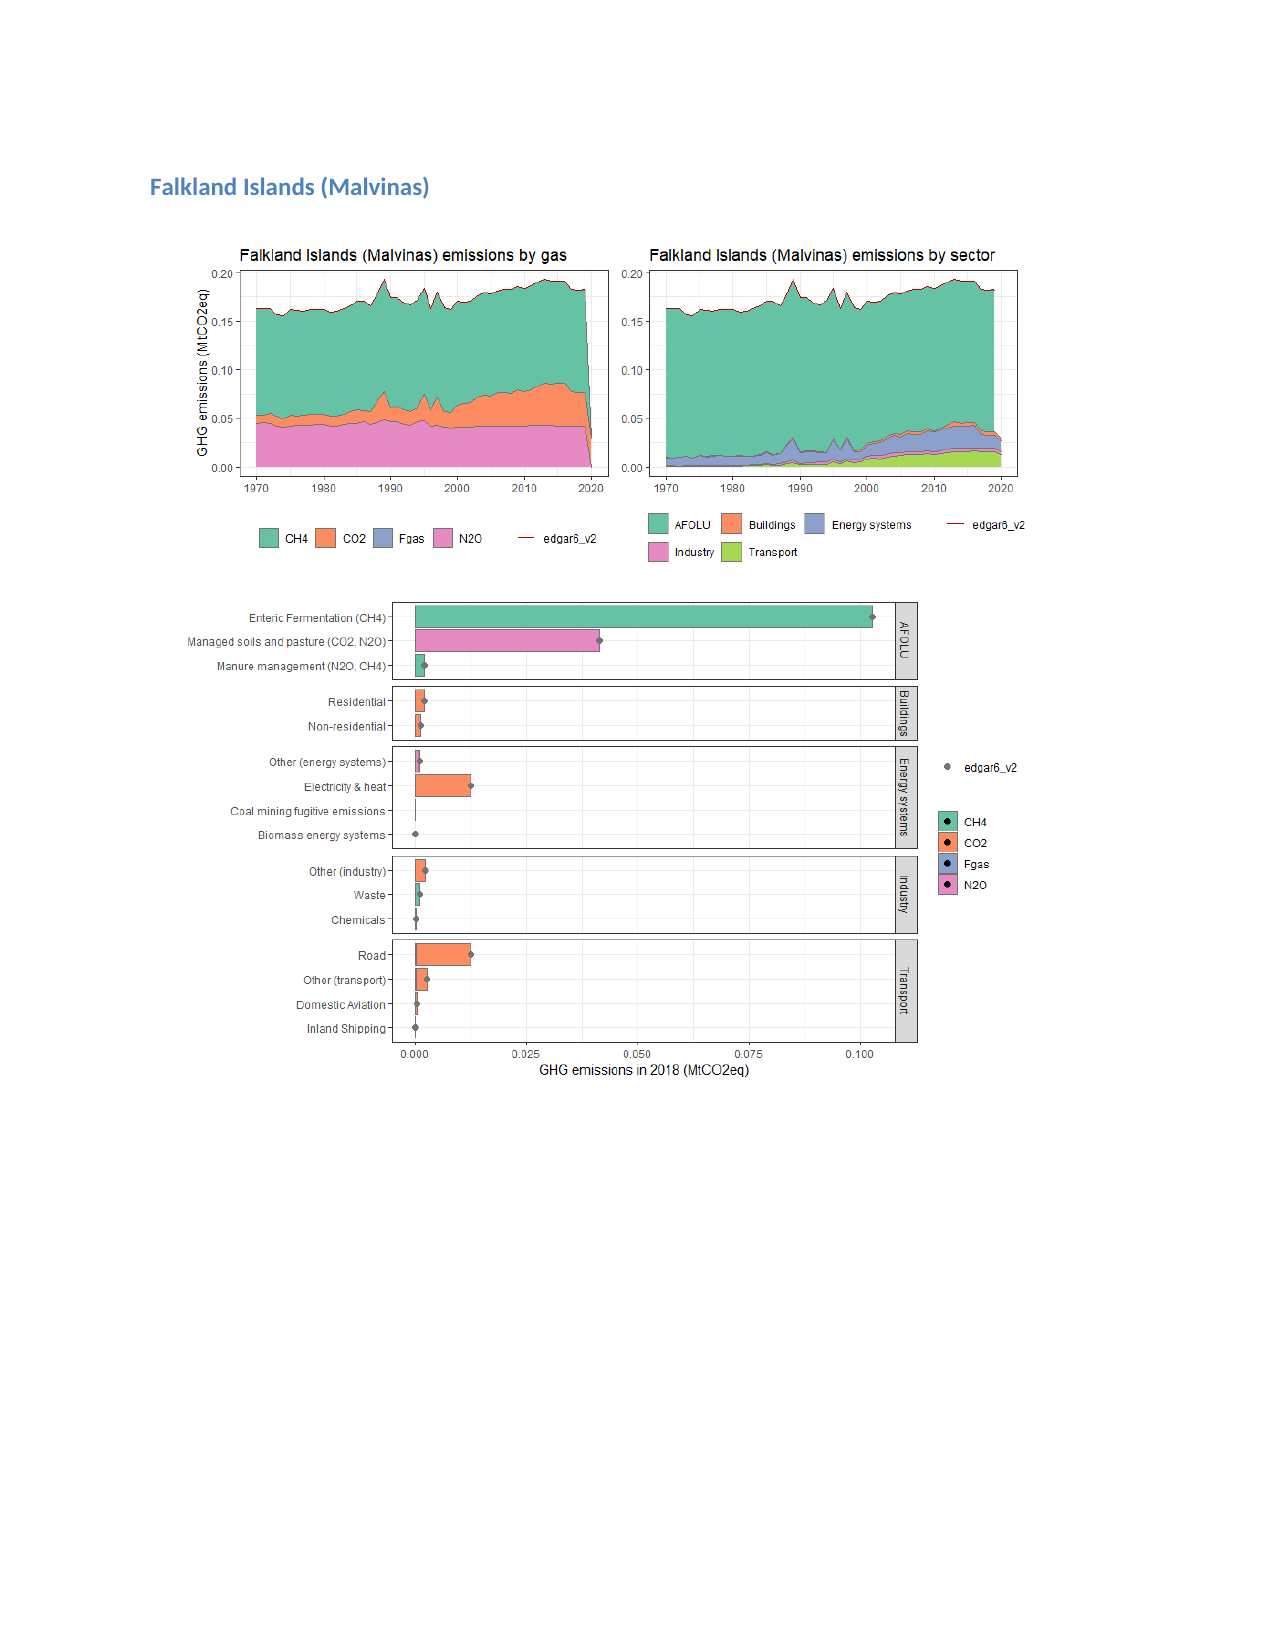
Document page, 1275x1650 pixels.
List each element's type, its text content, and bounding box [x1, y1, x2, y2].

subtitle Falkland Islands (Malvinas) [150, 171, 1125, 201]
picture [168, 220, 1044, 1096]
